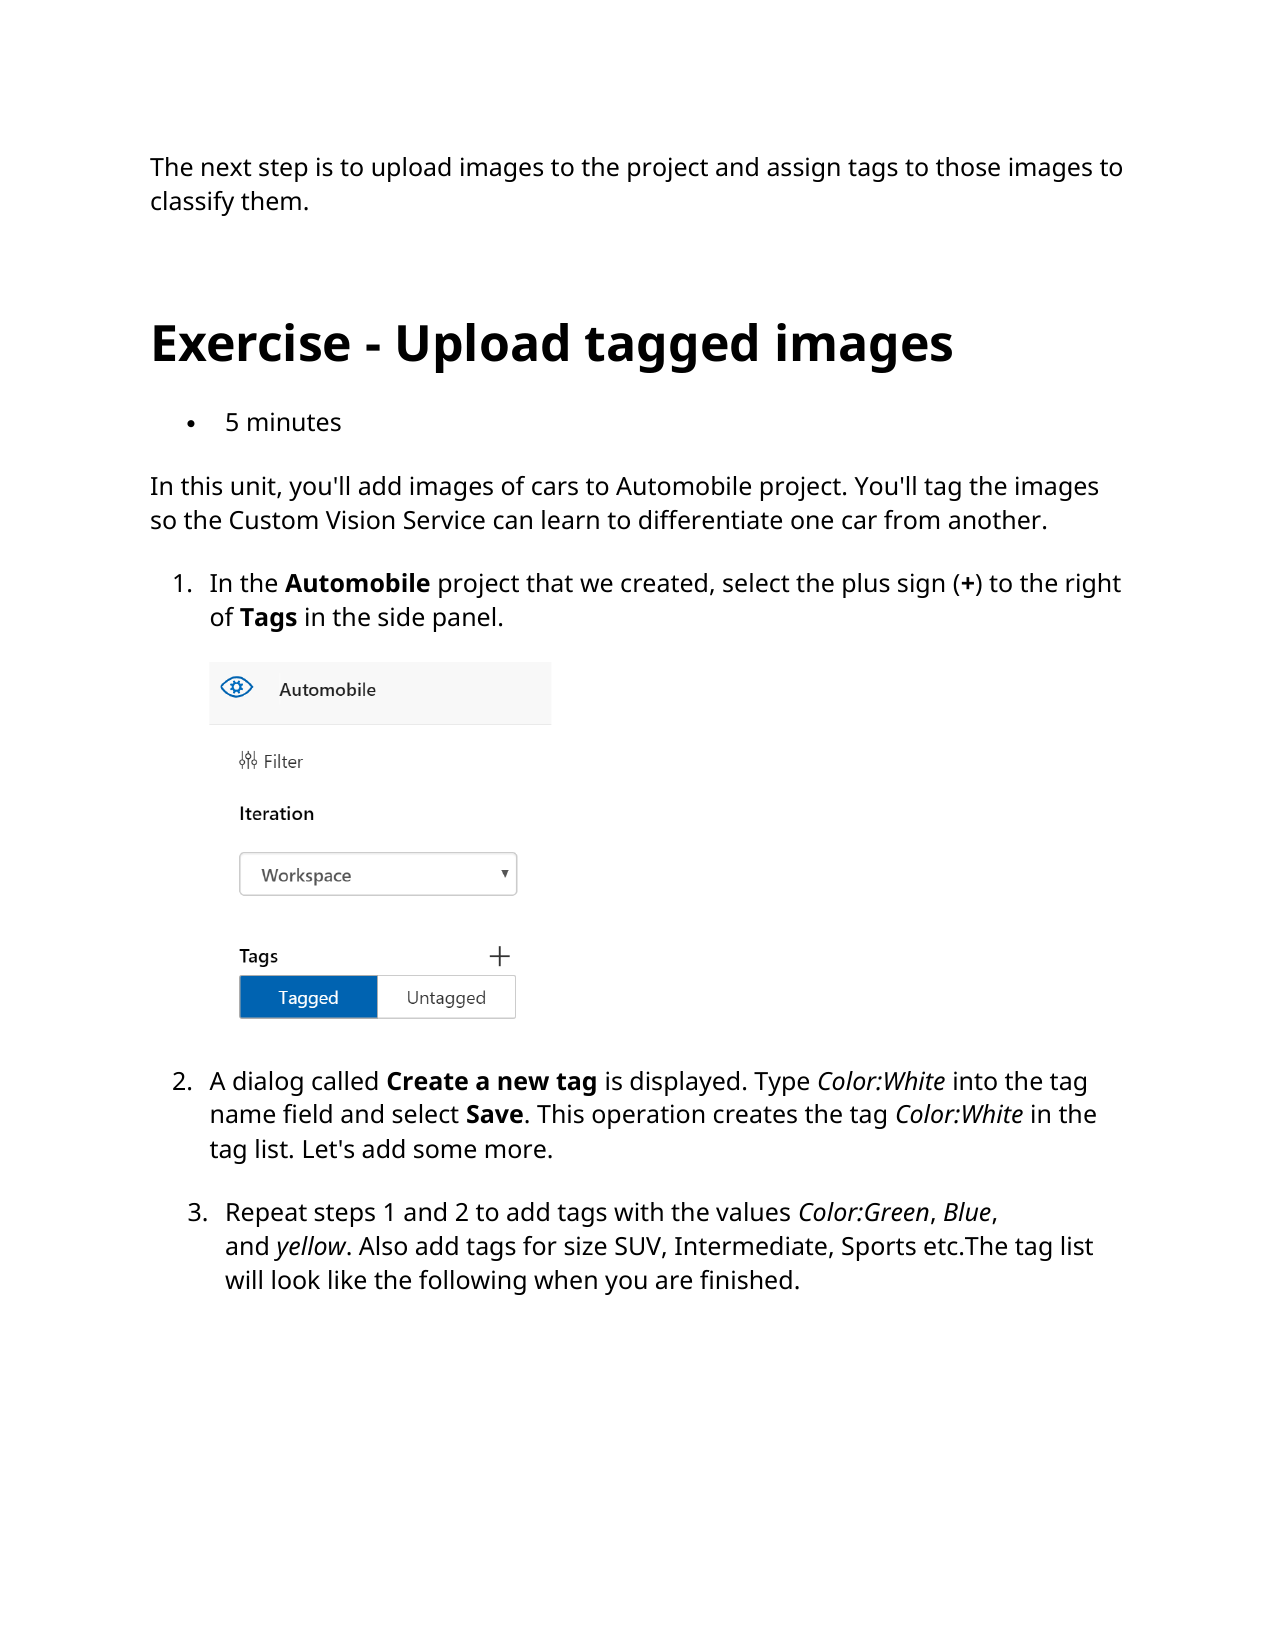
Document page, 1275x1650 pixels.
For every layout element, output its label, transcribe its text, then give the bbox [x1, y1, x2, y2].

text The next step is to upload images to the project and assign tags to those images to classify them. [150, 150, 1125, 218]
list 5 minutes [187, 405, 1125, 439]
list In the Automobile project that we created, select the plus sign (+) to the right of Tags in the side panel. [172, 566, 1125, 634]
text Exercise - Upload tagged images [150, 308, 1125, 376]
picture [209, 662, 552, 1034]
list A dialog called Create a new tag is displayed. Type Color:White into the tag name field and select Save. This operation creates the tag Color:White in the tag list. Let's add some more. [172, 1063, 1125, 1165]
list Repeat steps 1 and 2 to add tags with the values Color:Green, Blue, and yellow. Also add tags for size SUV, Intermediate, Sports etc.The tag list will look like the following when you are finished. [187, 1194, 1125, 1297]
text In this unit, you'll add images of cars to Automobile project. You'll tag the images so the Custom Vision Service can learn to differentiate one car from another. [150, 468, 1125, 536]
